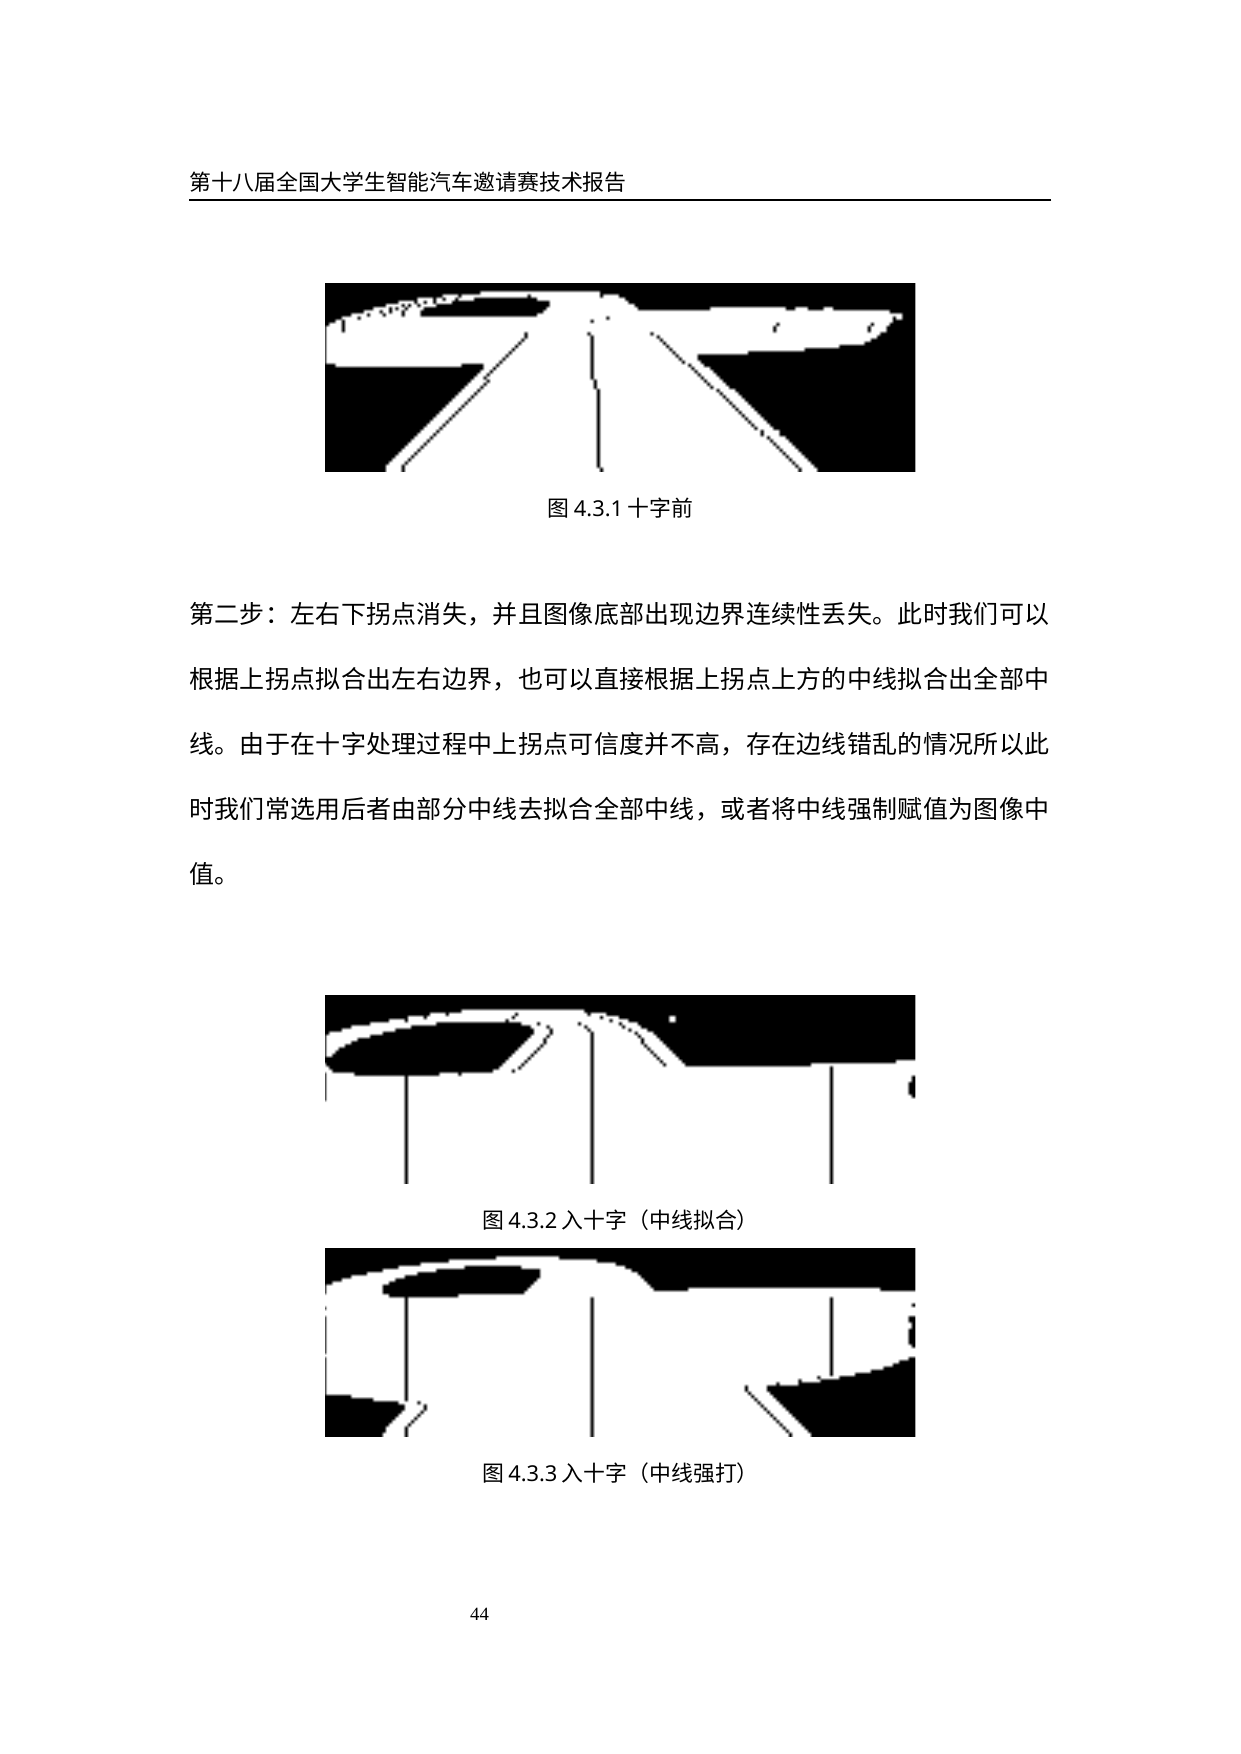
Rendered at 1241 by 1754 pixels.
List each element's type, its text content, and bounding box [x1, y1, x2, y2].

text 图4.3.1十字前 [189, 491, 1051, 523]
picture [325, 283, 916, 472]
text 图4.3.2入十字（中线拟合） [189, 1203, 1051, 1236]
text 图4.3.3入十字（中线强打） [189, 1456, 1051, 1488]
picture [325, 1248, 916, 1437]
text 第二步：左右下拐点消失，并且图像底部出现边界连续性丢失。此时我们可以根据上拐点拟合出左右边界，也可以直接根据上拐点上方的中线拟合出全部中线。由于在十字处理过程中上拐点可信度并不高，存在边线错乱的情况所以此时我们常选用后者由部分中线去拟合全部中线，或者将中线强制赋值为图像中值。 [189, 581, 1051, 906]
picture [325, 995, 916, 1184]
